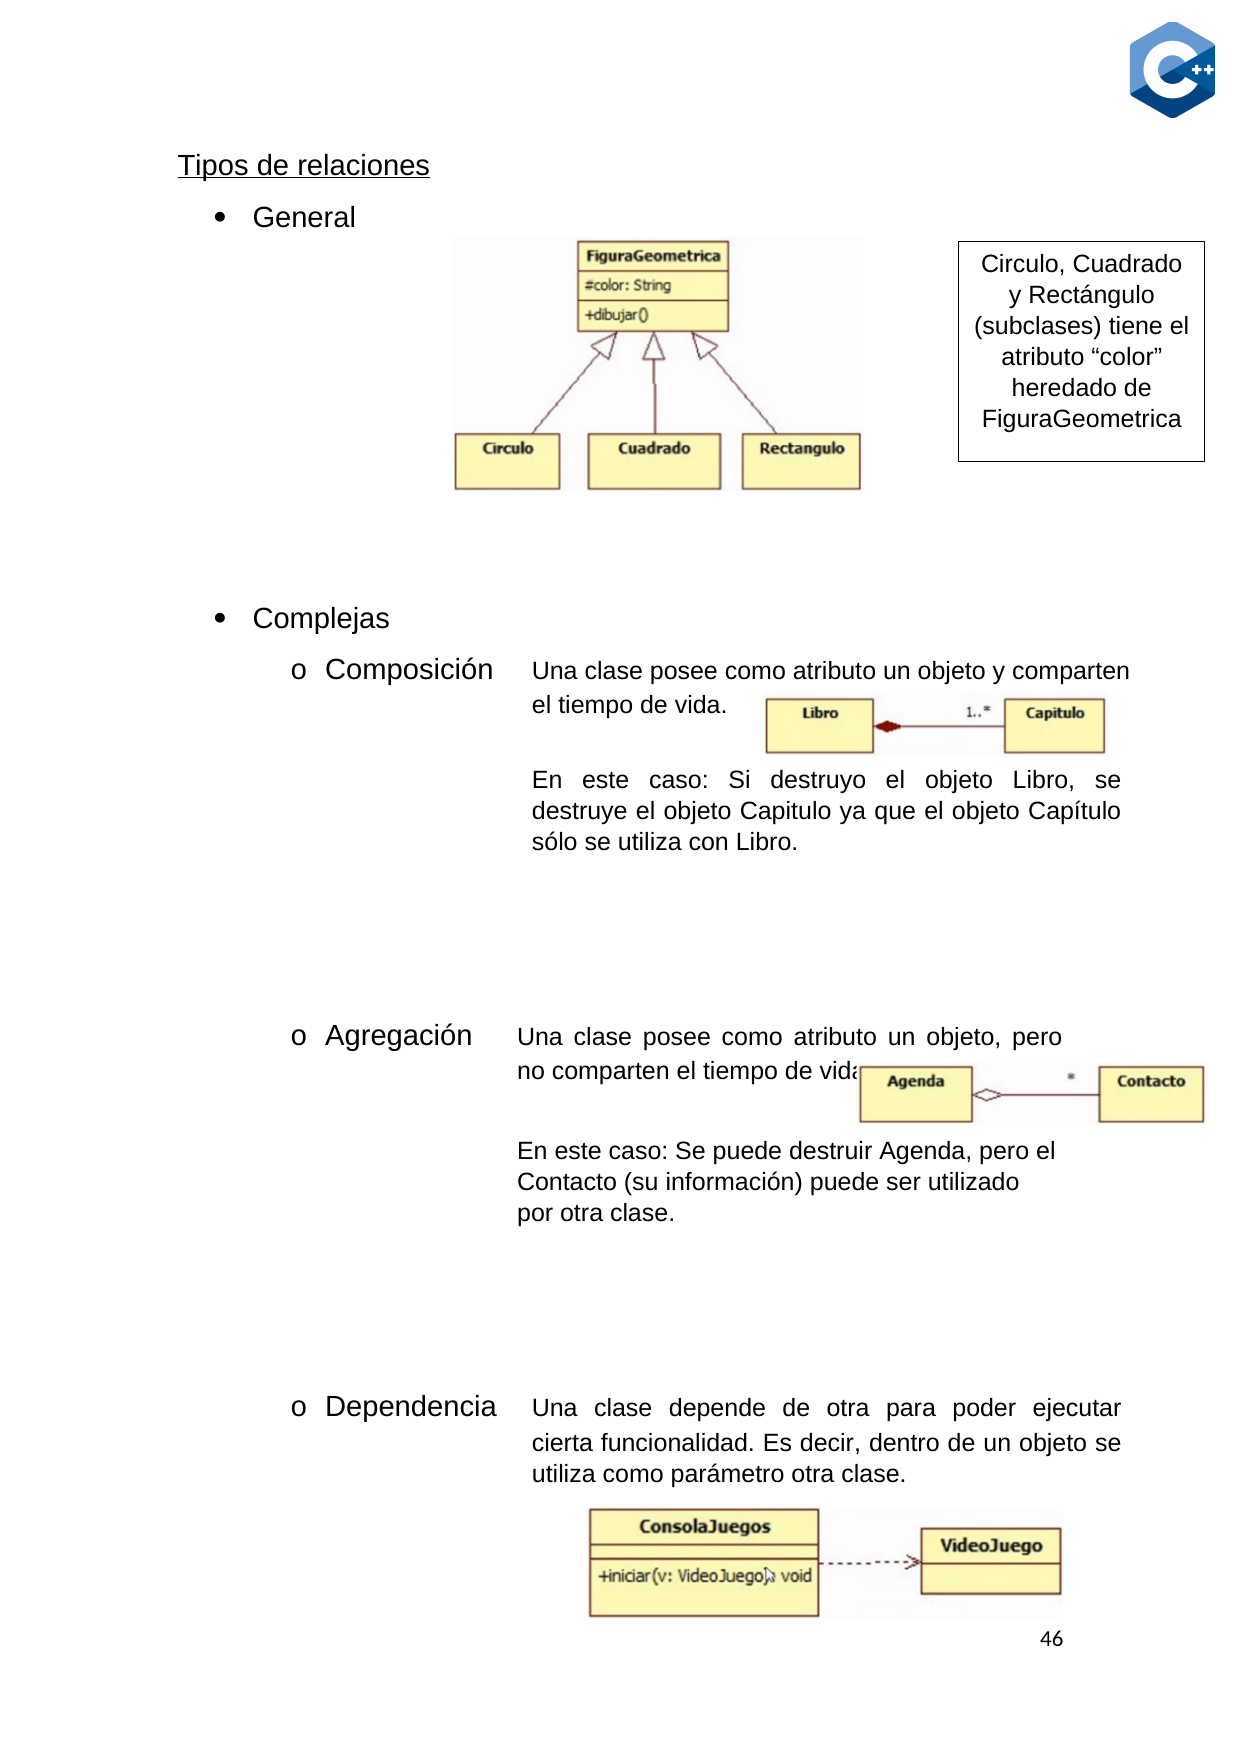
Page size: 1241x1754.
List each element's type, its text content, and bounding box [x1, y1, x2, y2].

text En este caso: Se puede destruir Agenda, pero el Contacto (su información) puede ser utilizado por otra clase. [517, 1136, 1063, 1227]
picture [1129, 22, 1215, 118]
list Agregación Una clase posee como atributo un objeto, pero no comparten el tiempo de vida. [290, 1018, 1063, 1085]
picture [452, 236, 863, 491]
text Tipos de relaciones [177, 148, 1063, 181]
list Dependencia Una clase depende de otra para poder ejecutar cierta funcionalidad. Es decir, dentro de un objeto se utiliza como parámetro otra clase. [290, 1389, 1122, 1487]
picture [856, 1062, 1209, 1128]
list Composición Una clase posee como atributo un objeto y comparten el tiempo de vida. [290, 652, 1152, 719]
picture [586, 1507, 1063, 1619]
list General [215, 200, 1063, 234]
picture [761, 690, 1109, 757]
list Complejas [215, 601, 1063, 635]
text En este caso: Si destruyo el objeto Libro, se destruye el objeto Capitulo ya que el objeto Capítulo sólo se utiliza con Libro. [532, 765, 1122, 856]
